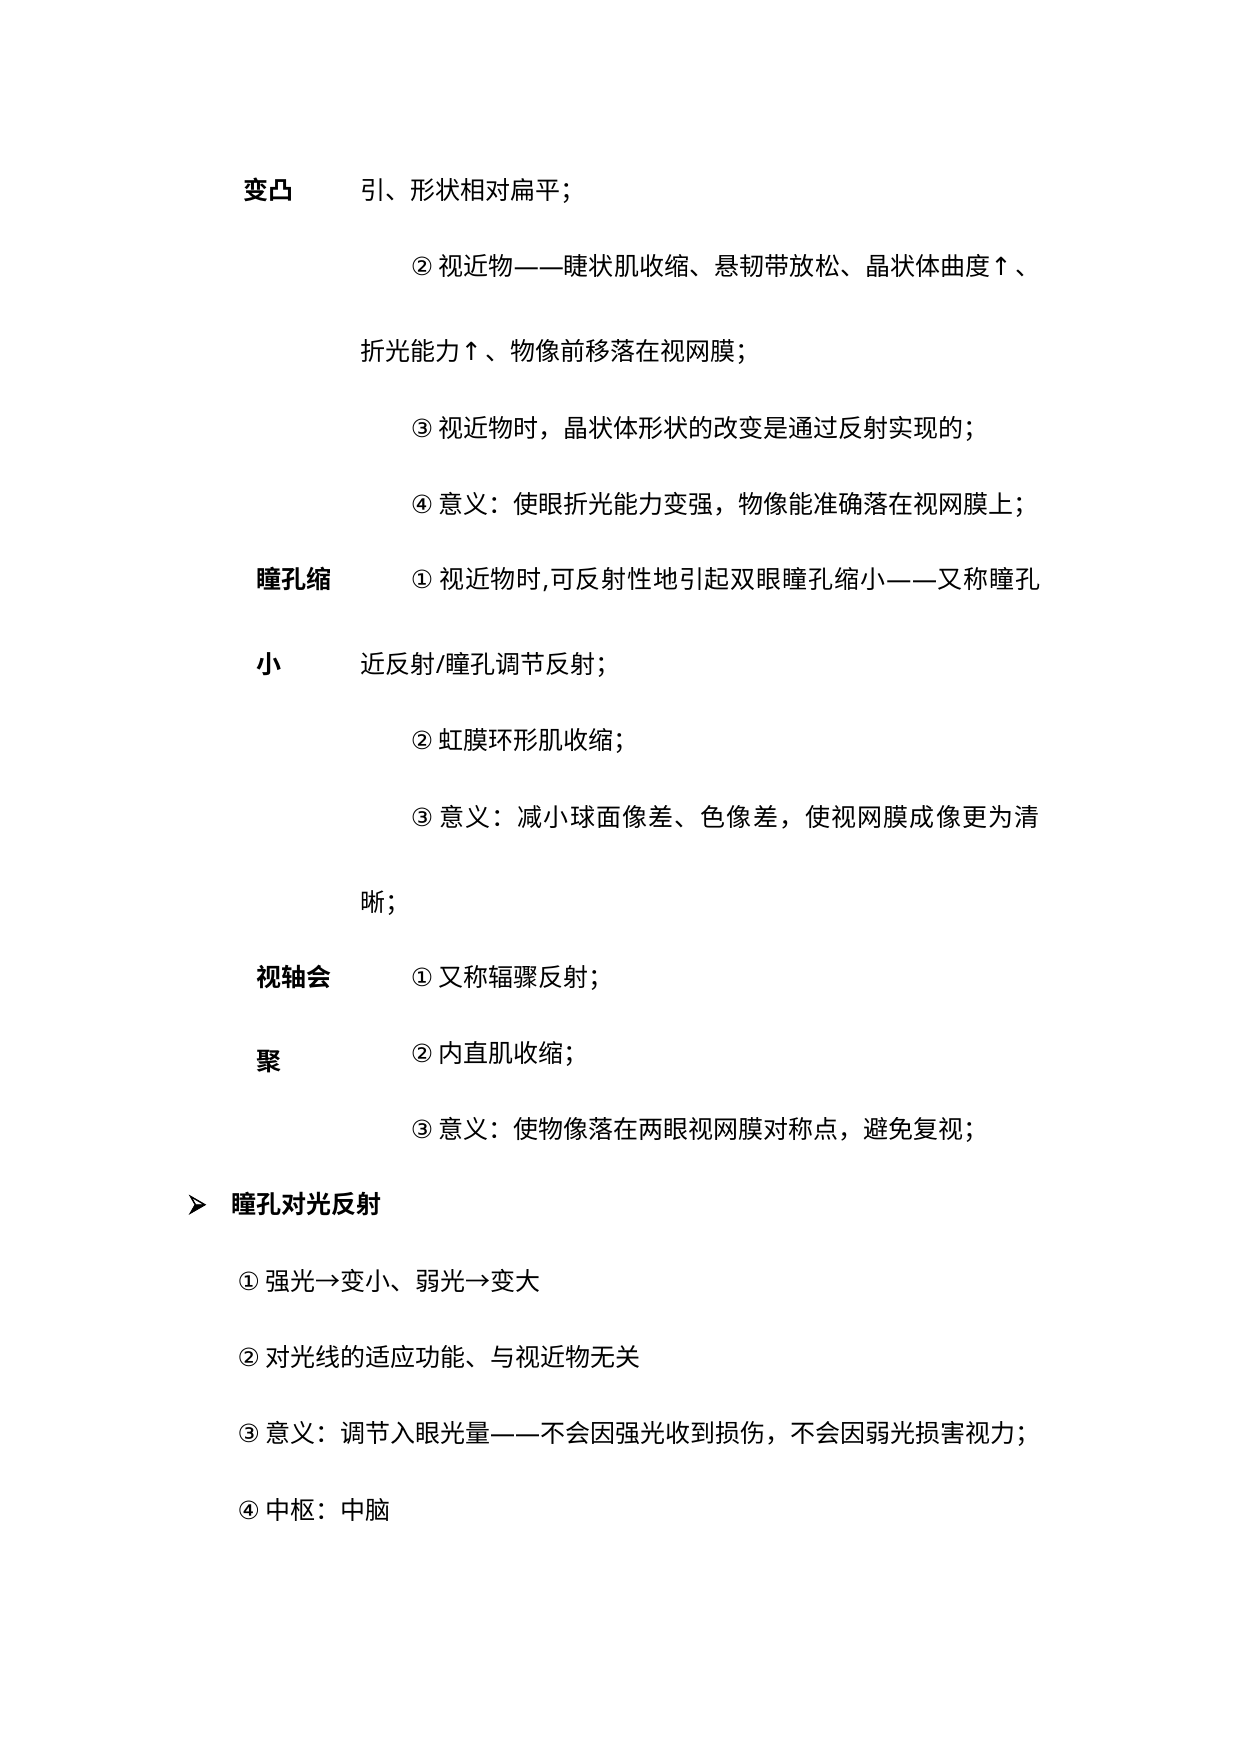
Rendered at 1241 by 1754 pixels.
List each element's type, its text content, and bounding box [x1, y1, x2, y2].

text ①强光→变小、弱光→变大 [187, 1246, 1053, 1314]
text ②对光线的适应功能、与视近物无关 [187, 1323, 1053, 1391]
table_cell ①又称辐骤反射； ②内直肌收缩； ③意义：使物像落在两眼视网膜对称点，避免复视； [349, 942, 1052, 1170]
list 瞳孔对光反射 [187, 1170, 1053, 1238]
table_cell 视轴会聚 [188, 942, 349, 1170]
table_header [349, 156, 1052, 545]
table_cell ①视近物时,可反射性地引起双眼瞳孔缩小——又称瞳孔近反射/瞳孔调节反射； ②虹膜环形肌收缩； ③意义：减小球面像差、色像差，使视网膜成像更为清晰； [349, 545, 1052, 942]
text ④中枢：中脑 [187, 1475, 1053, 1543]
text ③意义：调节入眼光量——不会因强光收到损伤，不会因弱光损害视力； [187, 1399, 1053, 1467]
table_cell 瞳孔缩小 [188, 545, 349, 942]
table_header 晶状体变凸 [188, 156, 349, 545]
